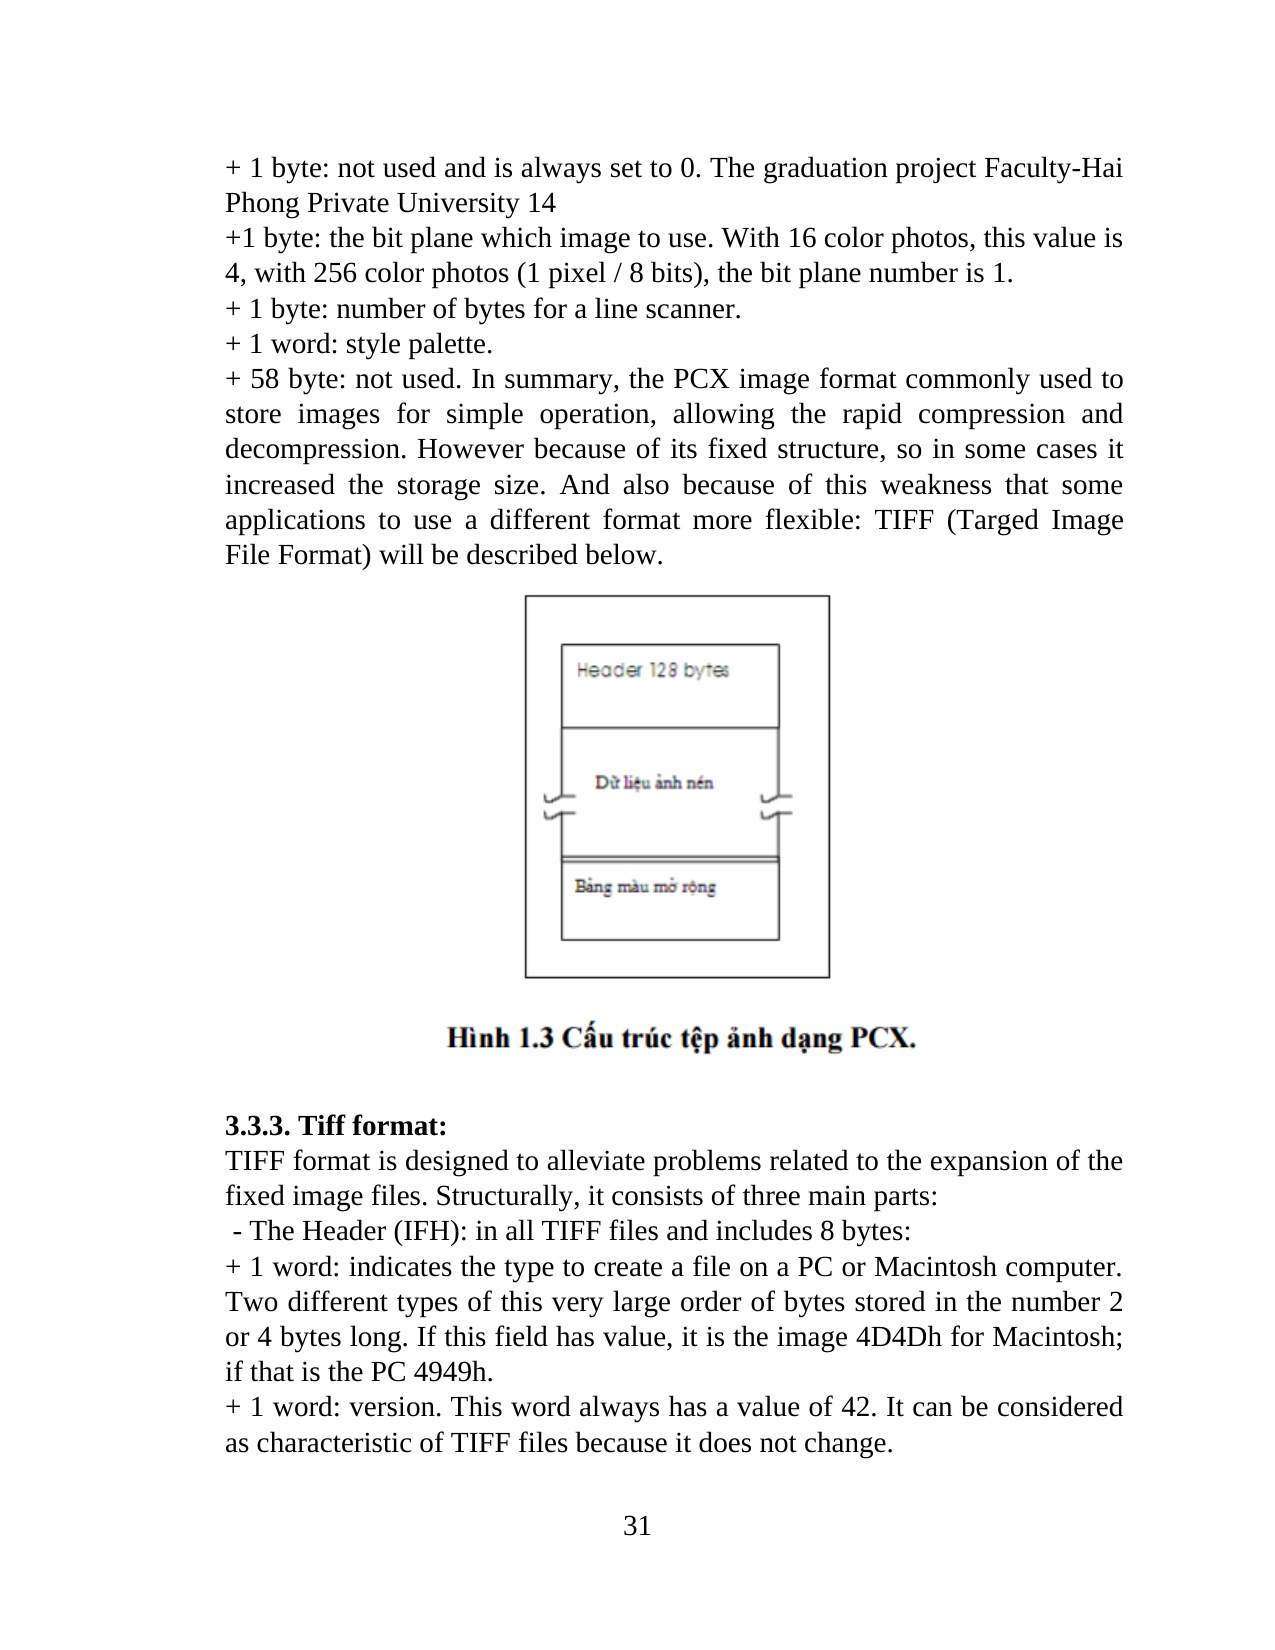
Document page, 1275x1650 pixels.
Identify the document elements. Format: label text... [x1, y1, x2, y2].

list + 58 byte: not used. In summary, the PCX image format commonly used to store images for simple operation, allowing the rapid compression and decompression. However because of its fixed structure, so in some cases it increased the storage size. And also because of this weakness that some applications to use a different format more flexible: TIFF (Targed Image File Format) will be described below. [225, 361, 1125, 571]
list + 1 byte: not used and is always set to 0. The graduation project Faculty-Hai Phong Private University 14 [225, 150, 1125, 219]
list + 1 word: indicates the type to create a file on a PC or Macintosh computer. Two different types of this very large order of bytes stored in the number 2 or 4 bytes long. If this field has value, it is the image 4D4Dh for Macintosh; if that is the PC 4949h. [225, 1249, 1125, 1388]
picture [425, 572, 926, 1071]
list +1 byte: the bit plane which image to use. With 16 color photos, this value is 4, with 256 color photos (1 pixel / 8 bits), the bit plane number is 1. [225, 220, 1125, 289]
list 3.3.3. Tiff format: [225, 1108, 1125, 1141]
list - The Header (IFH): in all TIFF files and includes 8 bytes: [225, 1213, 1125, 1247]
list + 1 word: version. This word always has a value of 42. It can be considered as characteristic of TIFF files because it does not change. [225, 1389, 1125, 1458]
list TIFF format is designed to alleviate problems related to the expansion of the fixed image files. Structurally, it consists of three main parts: [225, 1143, 1125, 1212]
list + 1 word: style palette. [225, 326, 1125, 359]
list + 1 byte: number of bytes for a line scanner. [225, 291, 1125, 324]
